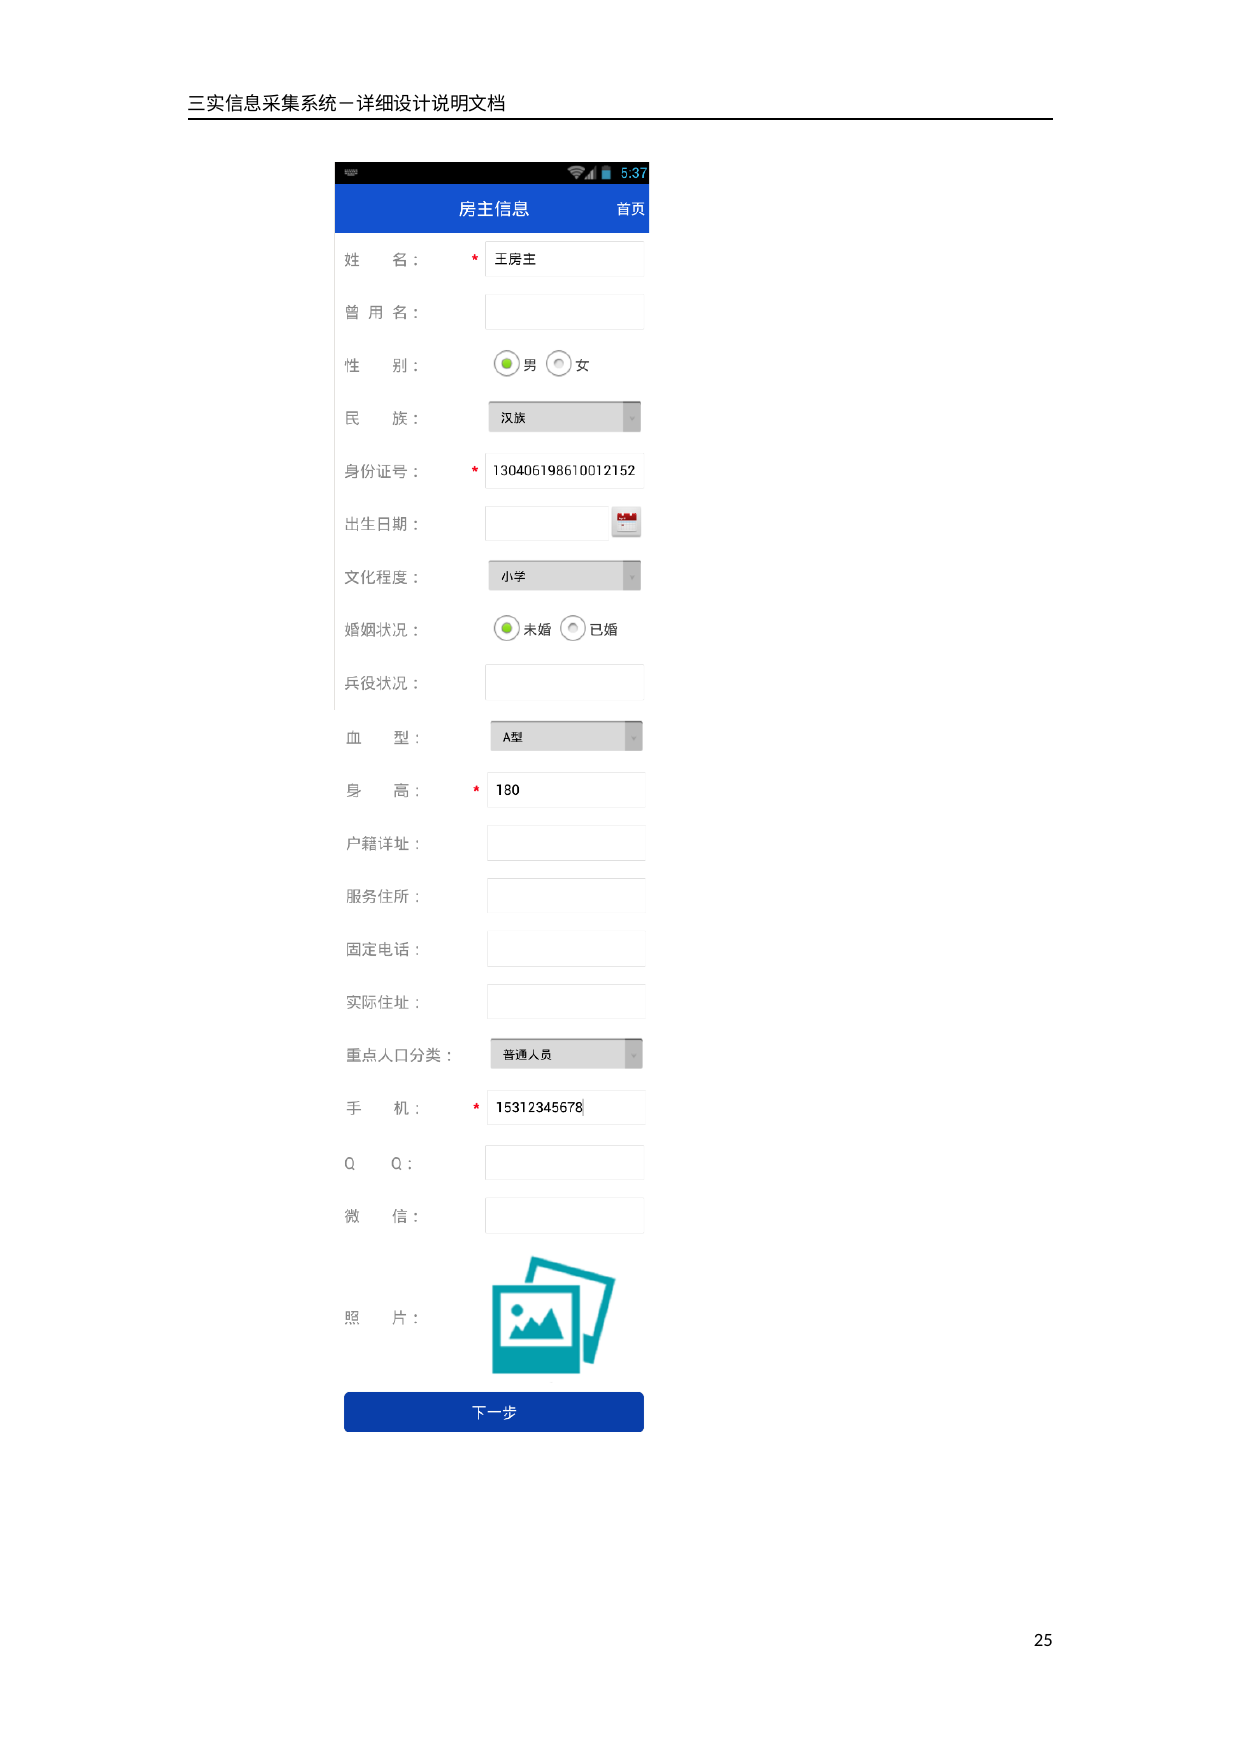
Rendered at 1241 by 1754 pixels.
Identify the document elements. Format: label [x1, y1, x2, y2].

picture [334, 162, 650, 1456]
